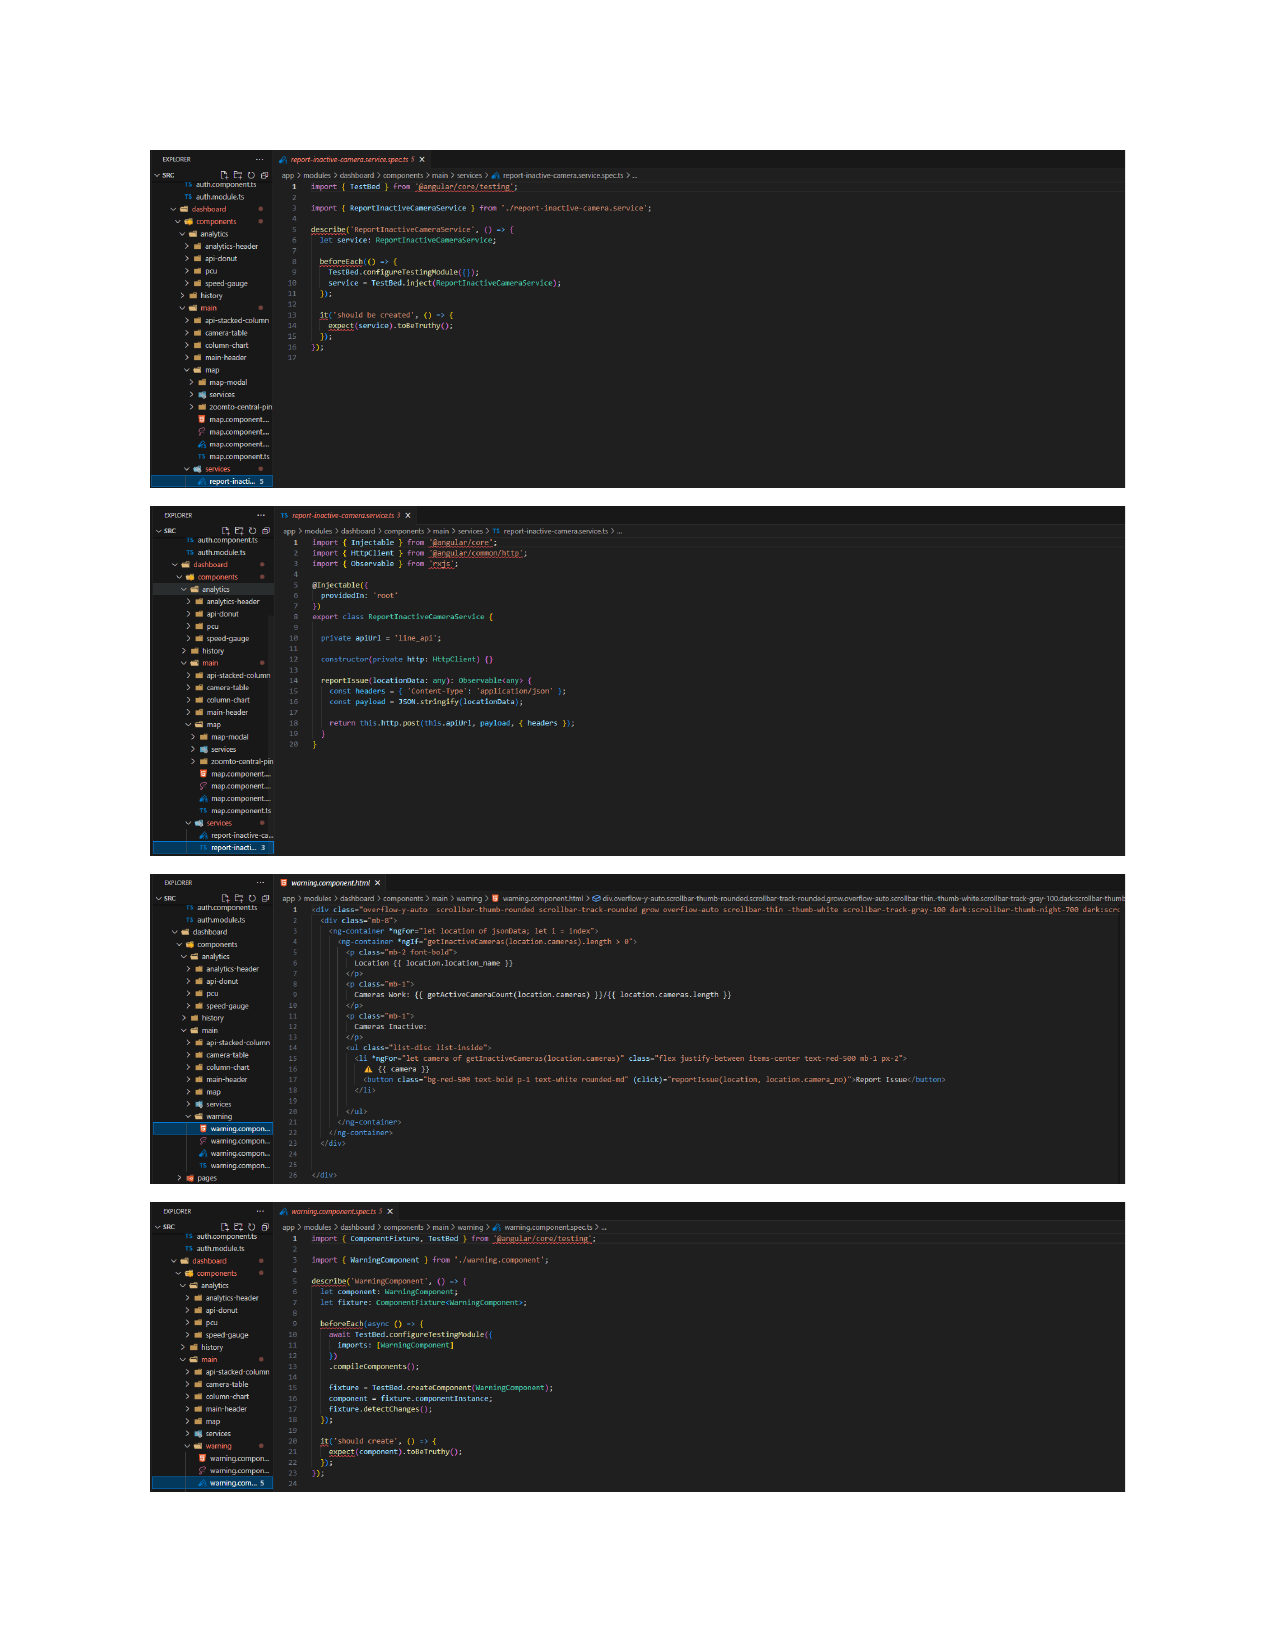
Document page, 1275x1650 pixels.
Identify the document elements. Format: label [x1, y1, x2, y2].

picture [150, 1202, 1125, 1492]
picture [150, 874, 1125, 1184]
picture [150, 506, 1125, 856]
picture [150, 150, 1125, 488]
